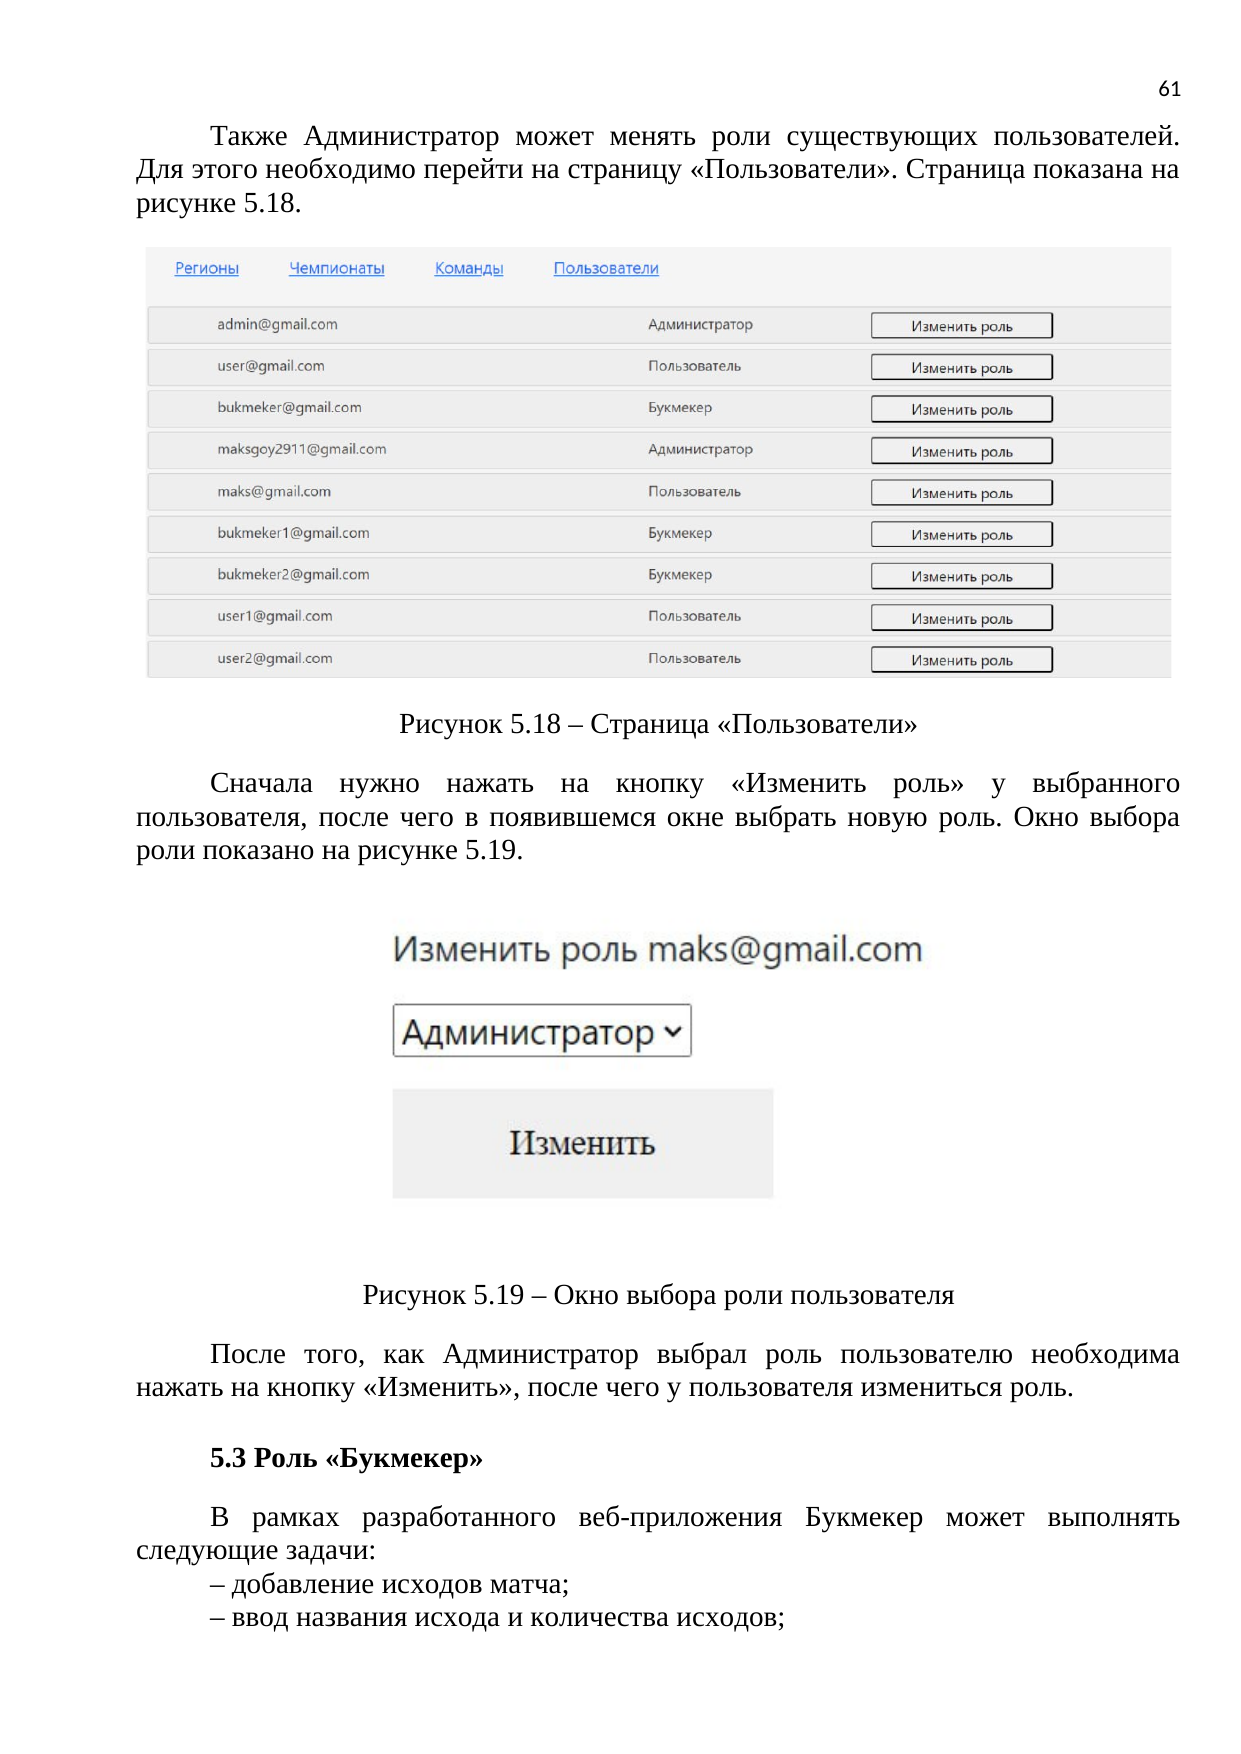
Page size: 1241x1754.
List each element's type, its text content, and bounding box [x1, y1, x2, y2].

text В рамках разработанного веб-приложения Букмекер может выполнять следующие задачи: [136, 1499, 1181, 1566]
picture [368, 895, 949, 1249]
text 5.3 Роль «Букмекер» [136, 1440, 1181, 1474]
picture [145, 247, 1172, 678]
text Рисунок 5.18 – Страница «Пользователи» [136, 707, 1181, 740]
text После того, как Администратор выбрал роль пользователю необходима нажать на кнопку «Изменить», после чего у пользователя измениться роль. [136, 1336, 1181, 1403]
text добавление исходов матча; [136, 1566, 1181, 1599]
text ввод названия исхода и количества исходов; [136, 1599, 1181, 1633]
text Сначала нужно нажать на кнопку «Изменить роль» у выбранного пользователя, после чего в появившемся окне выбрать новую роль. Окно выбора роли показано на рисунке 5.19. [136, 765, 1181, 866]
text Рисунок 5.19 – Окно выбора роли пользователя [136, 1277, 1181, 1311]
text Также Администратор может менять роли существующих пользователей. Для этого необходимо перейти на страницу «Пользователи». Страница показана на рисунке 5.18. [136, 118, 1181, 219]
